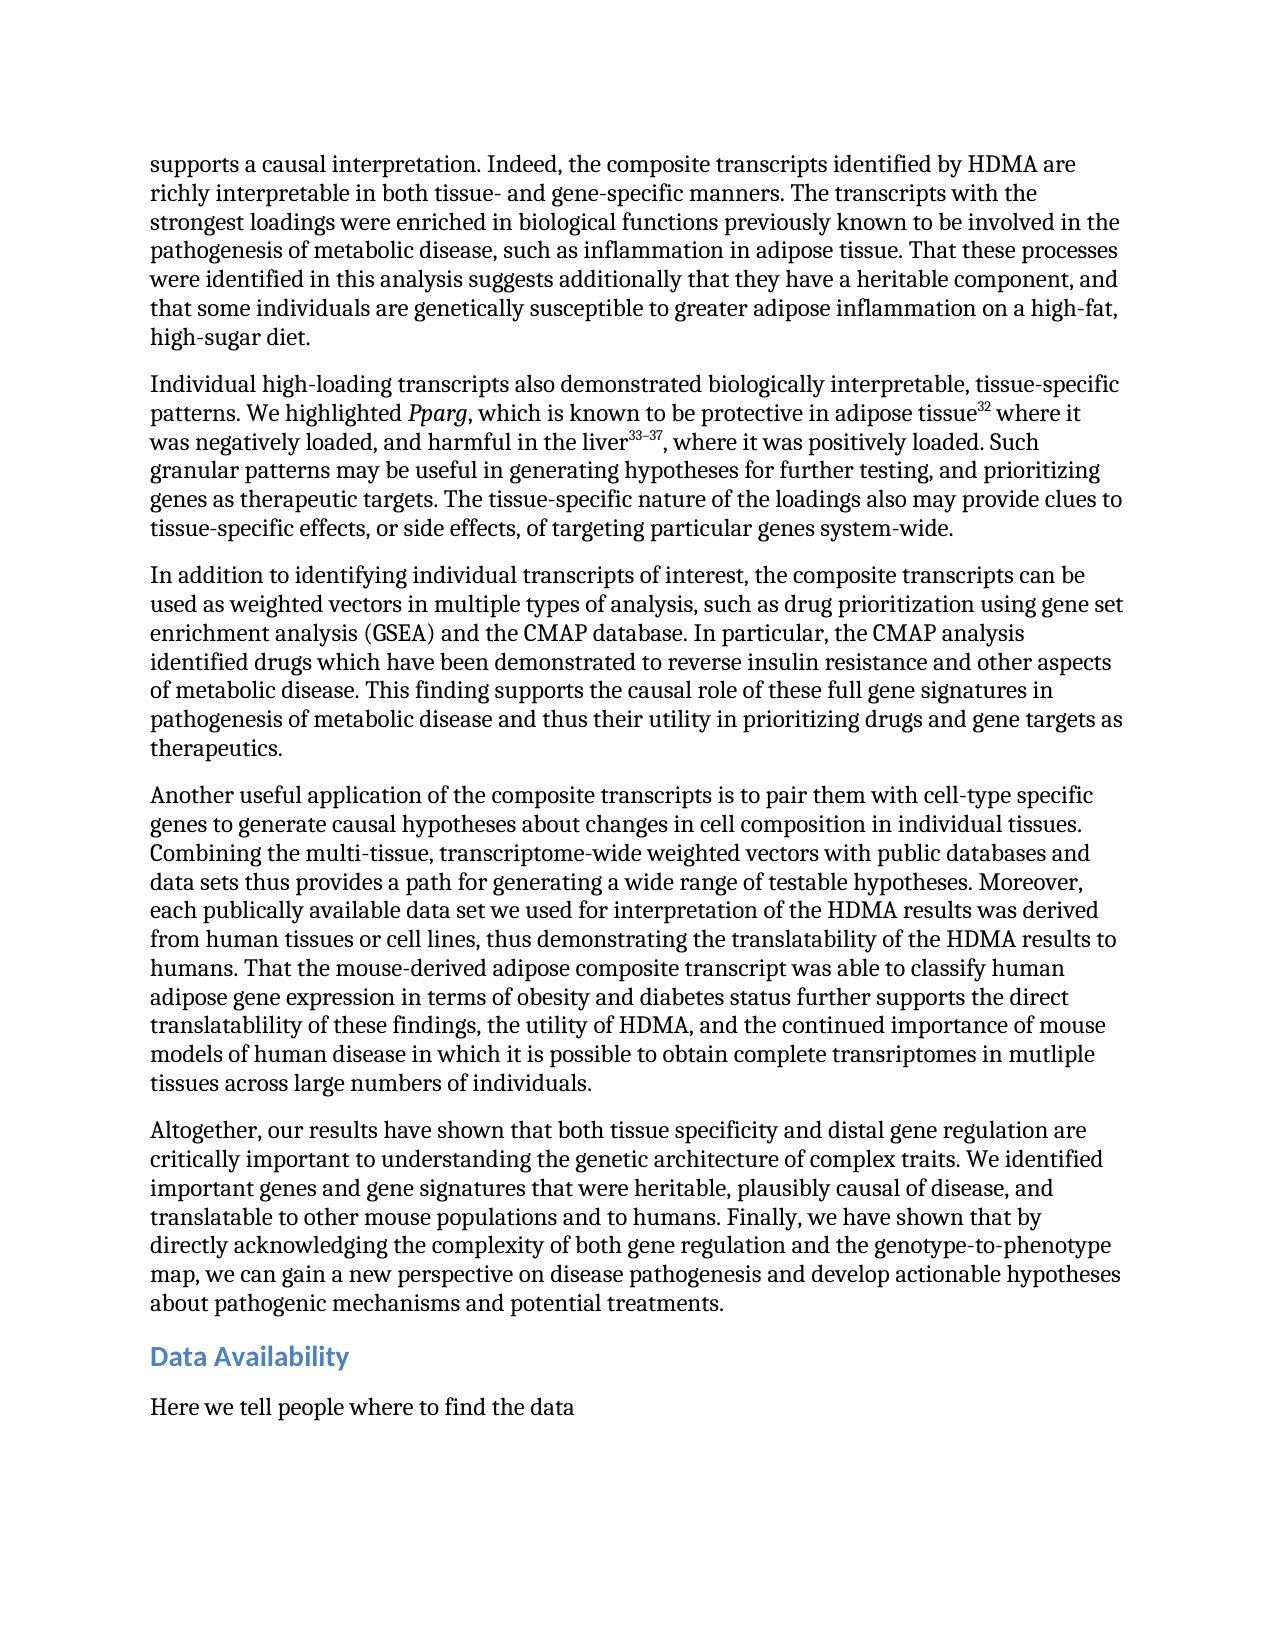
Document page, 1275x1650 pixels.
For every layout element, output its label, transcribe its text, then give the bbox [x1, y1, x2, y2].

subtitle Data Availability [150, 1338, 1125, 1374]
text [150, 150, 1125, 351]
text Here we tell people where to find the data [150, 1393, 1125, 1421]
text Altogether, our results have shown that both tissue specificity and distal gene regulation are critically important to understanding the genetic architecture of complex traits. We identified important genes and gene signatures that were heritable, plausibly causal of disease, and translatable to other mouse populations and to humans. Finally, we have shown that by directly acknowledging the complexity of both gene regulation and the genotype-to-phenotype map, we can gain a new perspective on disease pathogenesis and develop actionable hypotheses about pathogenic mechanisms and potential treatments. [150, 1116, 1125, 1317]
text In addition to identifying individual transcripts of interest, the composite transcripts can be used as weighted vectors in multiple types of analysis, such as drug prioritization using gene set enrichment analysis (GSEA) and the CMAP database. In particular, the CMAP analysis identified drugs which have been demonstrated to reverse insulin resistance and other aspects of metabolic disease. This finding supports the causal role of these full gene signatures in pathogenesis of metabolic disease and thus their utility in prioritizing drugs and gene targets as therapeutics. [150, 561, 1125, 762]
text Another useful application of the composite transcripts is to pair them with cell-type specific genes to generate causal hypotheses about changes in cell composition in individual tissues. Combining the multi-tissue, transcriptome-wide weighted vectors with public databases and data sets thus provides a path for generating a wide range of testable hypotheses. Moreover, each publically available data set we used for interpretation of the HDMA results was derived from human tissues or cell lines, thus demonstrating the translatability of the HDMA results to humans. That the mouse-derived adipose composite transcript was able to classify human adipose gene expression in terms of obesity and diabetes status further supports the direct translatablility of these findings, the utility of HDMA, and the continued importance of mouse models of human disease in which it is possible to obtain complete transriptomes in mutliple tissues across large numbers of individuals. [150, 781, 1125, 1097]
text Individual high-loading transcripts also demonstrated biologically interpretable, tissue-specific patterns. We highlighted Pparg, which is known to be protective in adipose tissue32 where it was negatively loaded, and harmful in the liver33–37, where it was positively loaded. Such granular patterns may be useful in generating hypotheses for further testing, and prioritizing genes as therapeutic targets. The tissue-specific nature of the loadings also may provide clues to tissue-specific effects, or side effects, of targeting particular genes system-wide. [150, 370, 1125, 542]
